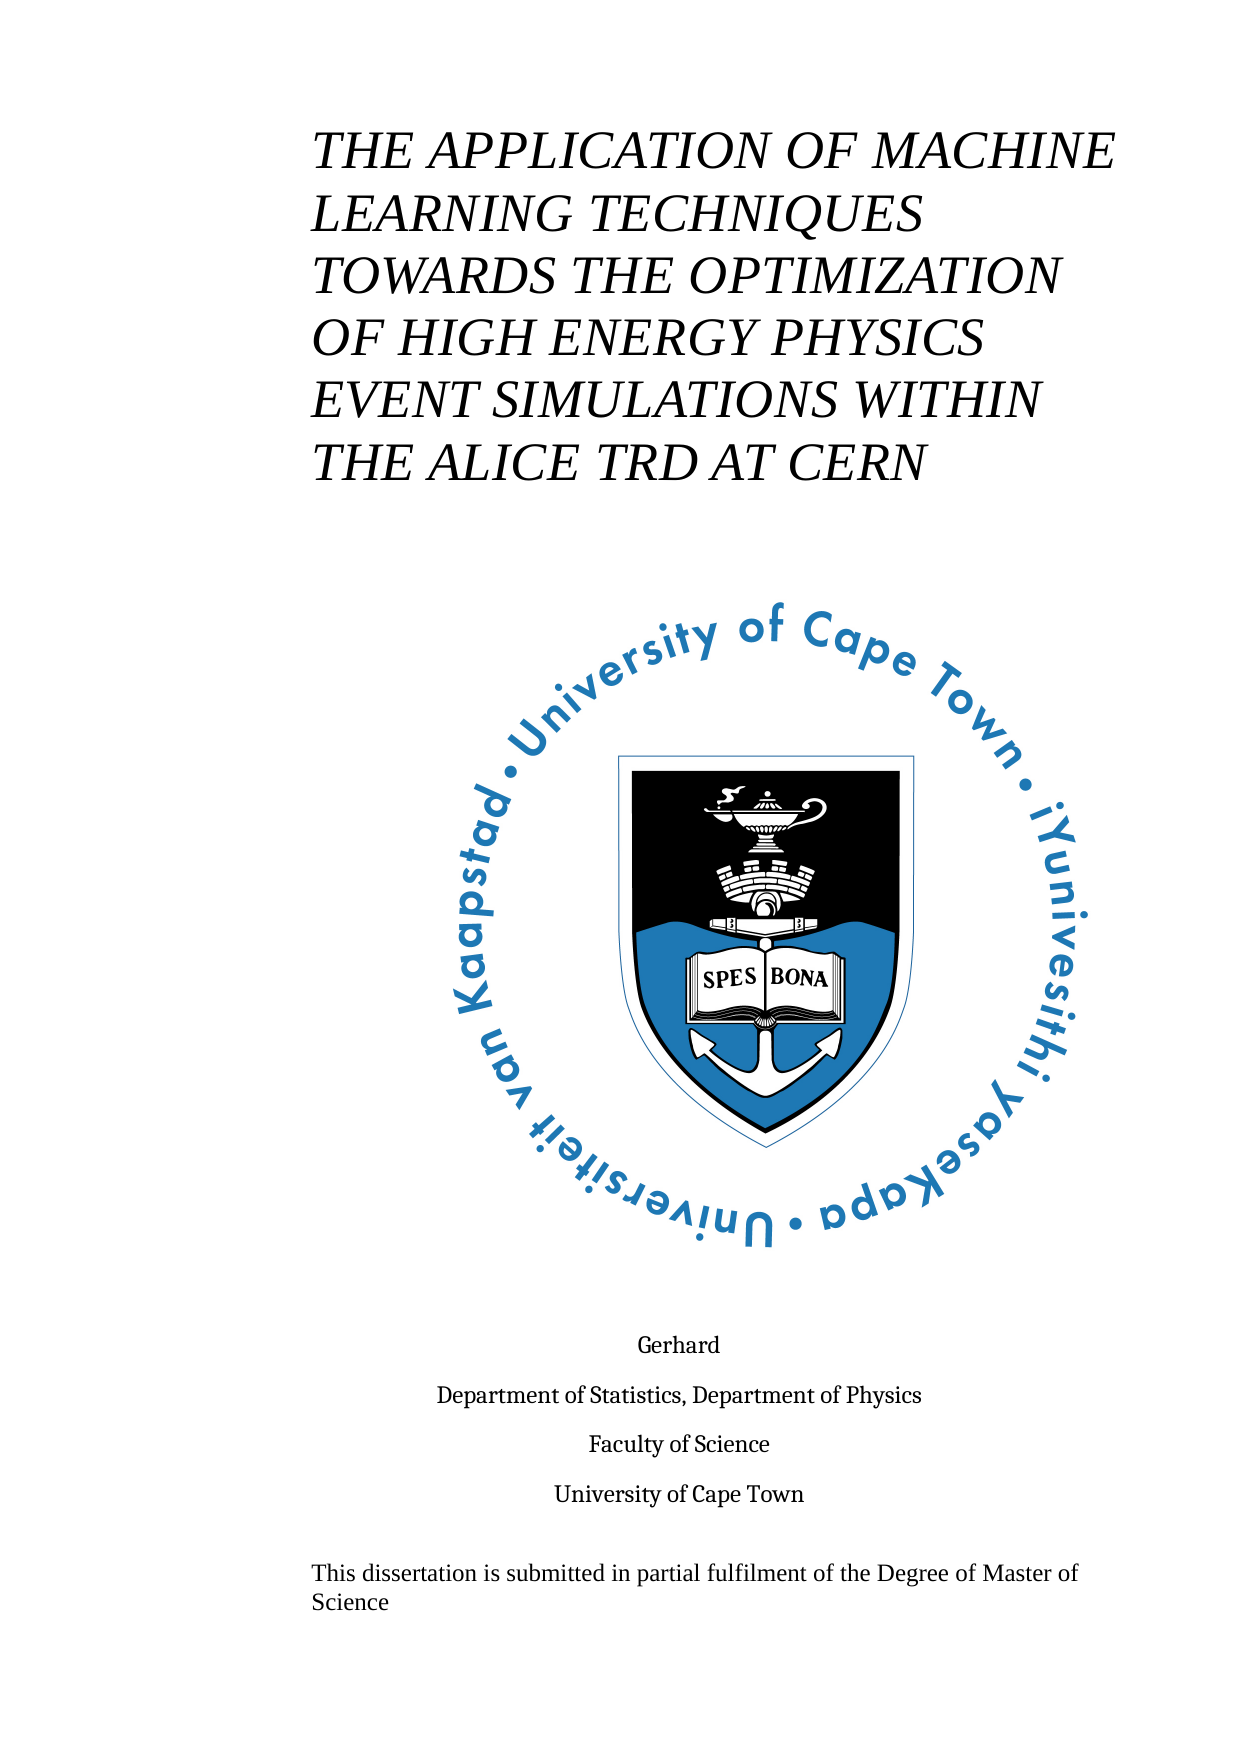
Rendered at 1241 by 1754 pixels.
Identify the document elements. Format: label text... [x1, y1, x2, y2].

picture [311, 523, 1171, 1331]
text This dissertation is submitted in partial fulfilment of the Degree of Master of Science [311, 1558, 1122, 1616]
text University of Cape Town [236, 1480, 1122, 1508]
text Department of Statistics, Department of Physics [236, 1381, 1122, 1409]
text Faculty of Science [236, 1430, 1122, 1459]
title THE APPLICATION OF MACHINE LEARNING TECHNIQUES TOWARDS THE OPTIMIZATION OF HIGH ENERGY PHYSICS EVENT SIMULATIONS WITHIN THE ALICE TRD AT CERN [311, 118, 1122, 492]
